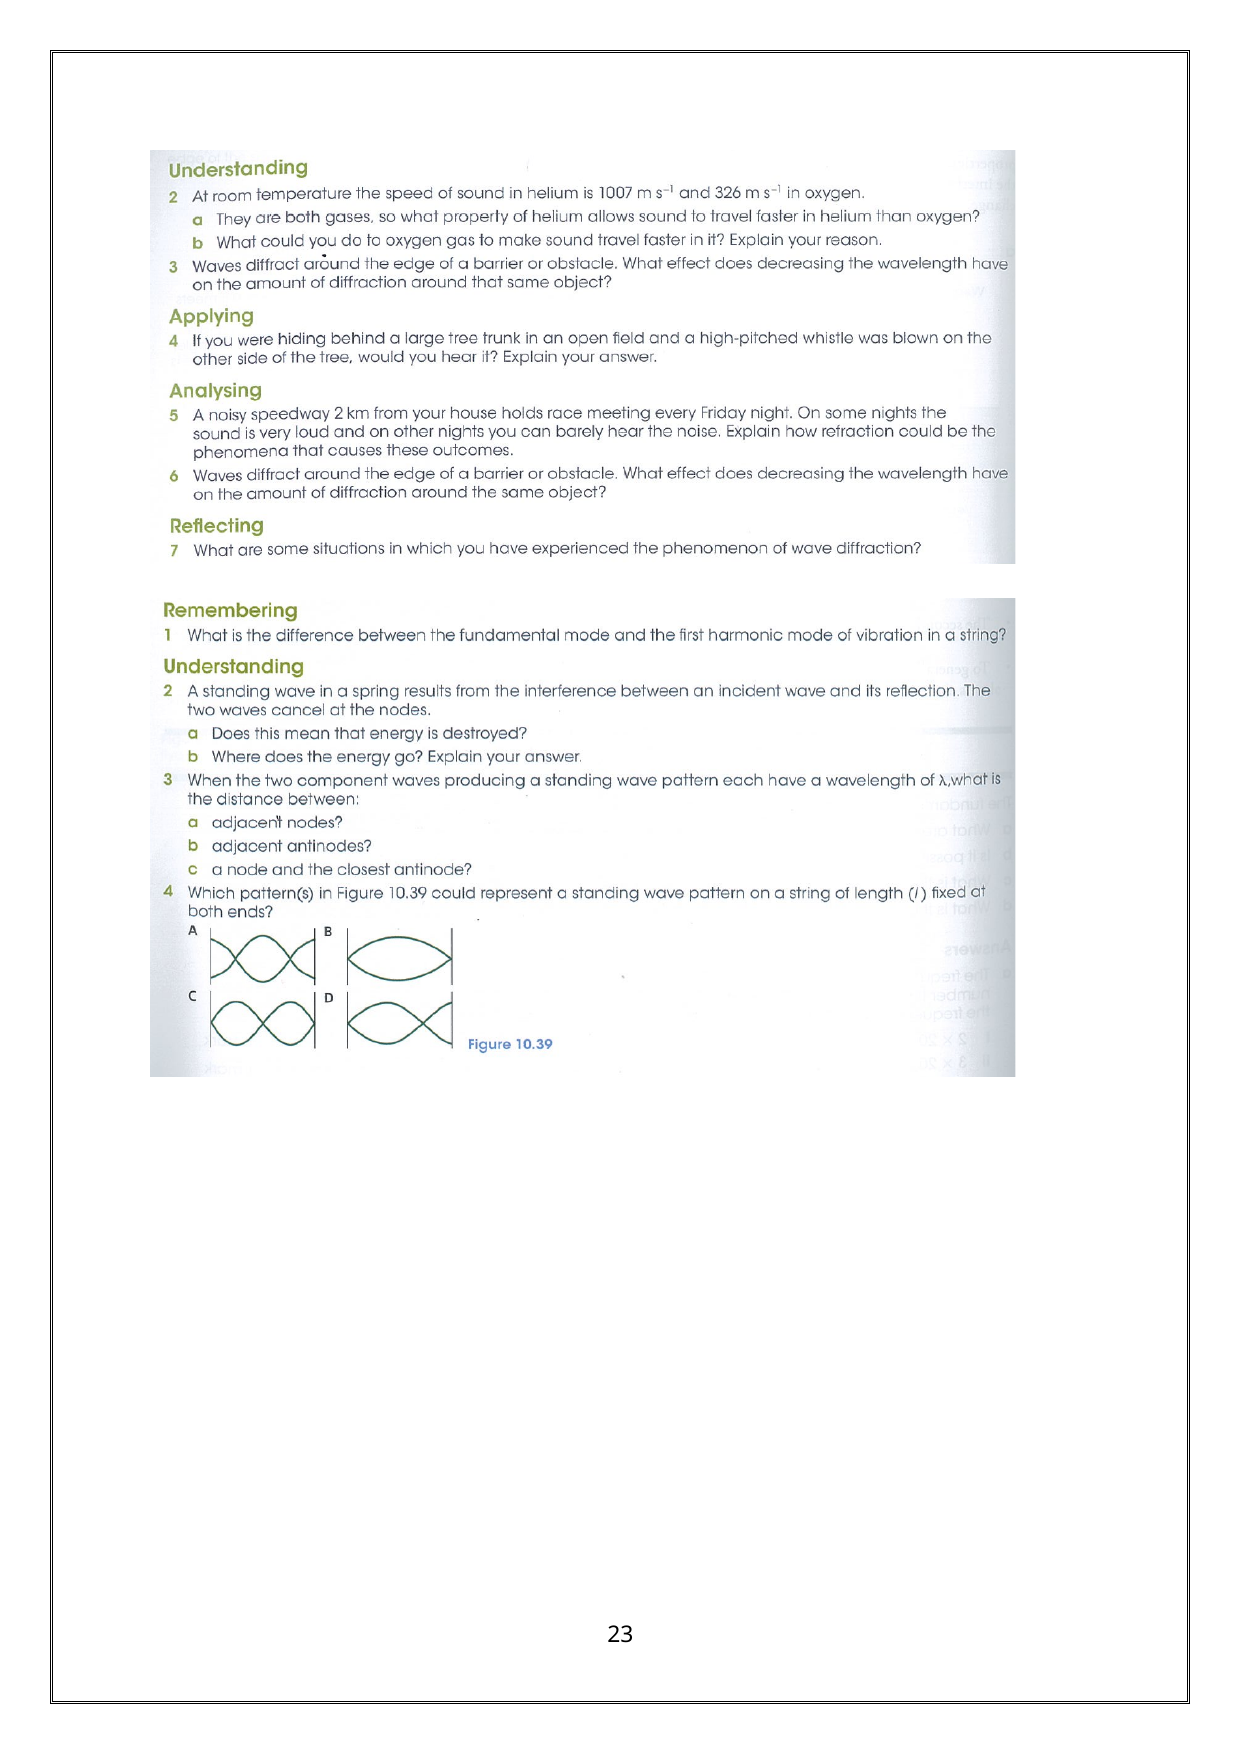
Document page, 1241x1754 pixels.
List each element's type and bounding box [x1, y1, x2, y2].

picture [150, 598, 1016, 1077]
picture [150, 150, 1016, 564]
